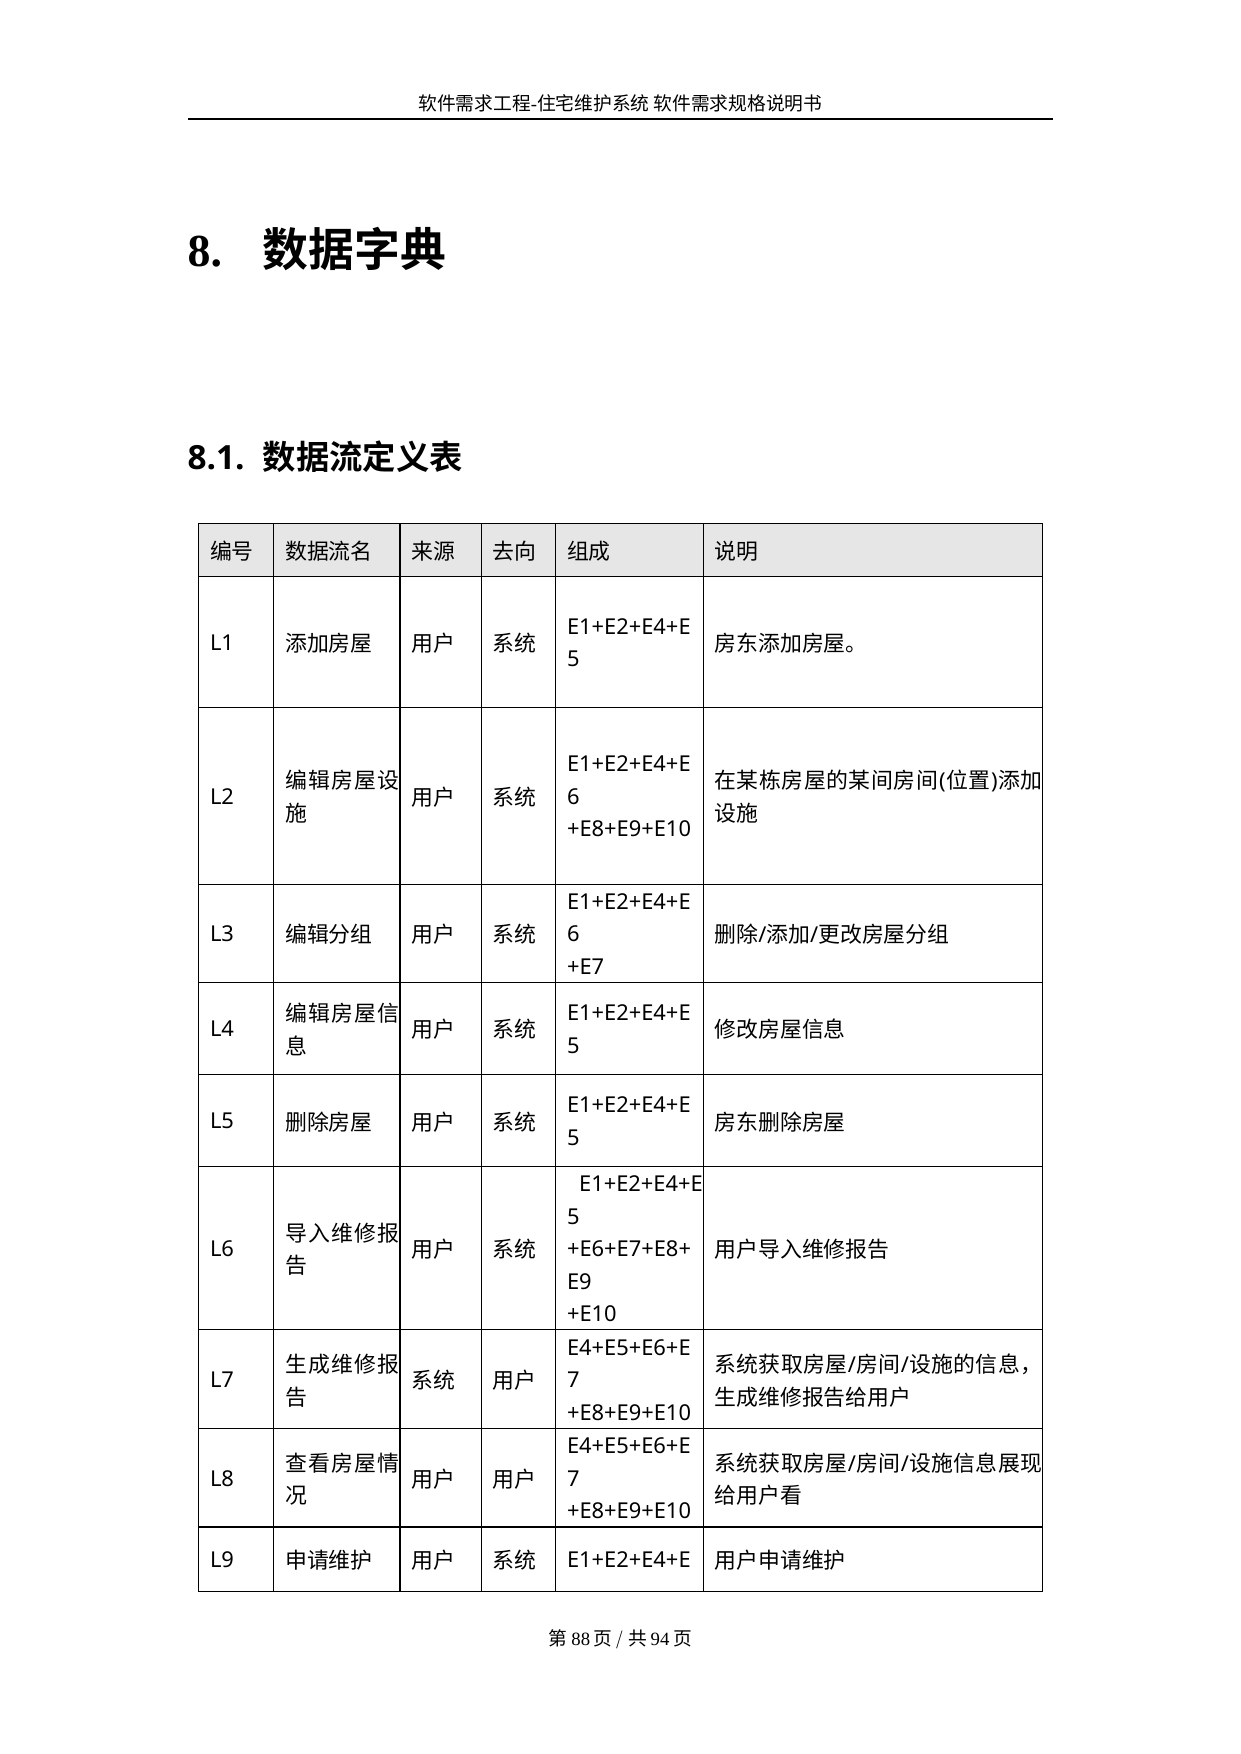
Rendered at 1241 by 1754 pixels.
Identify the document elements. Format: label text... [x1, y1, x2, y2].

table_cell 删除/添加/更改房屋分组 [704, 885, 1042, 982]
table_cell 系统 [482, 1528, 555, 1591]
table_cell 用户 [401, 1167, 481, 1329]
table_header 来源 [401, 524, 481, 576]
table_cell L5 [199, 1075, 273, 1166]
table_cell 用户 [482, 1429, 555, 1526]
table_cell 用户申请维护 [704, 1528, 1042, 1591]
table_cell 用户 [401, 885, 481, 982]
table_cell 用户 [401, 577, 481, 707]
table_cell 用户 [401, 1528, 481, 1591]
table_header 数据流名 [274, 524, 399, 576]
table_cell 导入维修报告 [274, 1167, 399, 1329]
table_cell 用户 [482, 1330, 555, 1428]
table_cell L2 [199, 708, 273, 883]
table_cell 系统 [482, 983, 555, 1074]
table_cell E1+E2+E4+E5 [556, 577, 703, 707]
table_cell 申请维护 [274, 1528, 399, 1591]
table_cell E1+E2+E4+E6 +E8+E9 [556, 1528, 703, 1591]
table_header 编号 [199, 524, 273, 576]
table_cell 编辑分组 [274, 885, 399, 982]
table_cell L4 [199, 983, 273, 1074]
table_cell L9 [199, 1528, 273, 1591]
table_cell 用户 [401, 708, 481, 883]
table_cell 系统 [482, 708, 555, 883]
table_cell 编辑房屋信息 [274, 983, 399, 1074]
table_cell 生成维修报告 [274, 1330, 399, 1428]
table_cell 系统 [482, 1167, 555, 1329]
subtitle 数据字典 [187, 197, 1053, 295]
table_cell 添加房屋 [274, 577, 399, 707]
table_cell 房东添加房屋。 [704, 577, 1042, 707]
table_cell 用户导入维修报告 [704, 1167, 1042, 1329]
table_header 去向 [482, 524, 555, 576]
table_cell 用户 [401, 1429, 481, 1526]
table_cell 用户 [401, 1075, 481, 1166]
table_cell 查看房屋情况 [274, 1429, 399, 1526]
table_cell E1+E2+E4+E6 +E7 [556, 885, 703, 982]
table_cell 系统 [401, 1330, 481, 1428]
table_cell 系统 [482, 885, 555, 982]
table_cell E1+E2+E4+E5 [556, 983, 703, 1074]
table_header 组成 [556, 524, 703, 576]
table_cell L3 [199, 885, 273, 982]
table_cell E1+E2+E4+E5 +E6+E7+E8+E9 +E10 [556, 1167, 703, 1329]
table_cell 删除房屋 [274, 1075, 399, 1166]
table_cell 用户 [401, 983, 481, 1074]
table_header 说明 [704, 524, 1042, 576]
table_cell 系统获取房屋/房间/设施信息展现给用户看 [704, 1429, 1042, 1526]
subtitle 数据流定义表 [187, 423, 1053, 488]
table_cell L8 [199, 1429, 273, 1526]
table_cell L6 [199, 1167, 273, 1329]
table_cell 房东删除房屋 [704, 1075, 1042, 1166]
table_cell E4+E5+E6+E7 +E8+E9+E10 [556, 1429, 703, 1526]
table_cell 编辑房屋设施 [274, 708, 399, 883]
table_cell 系统 [482, 577, 555, 707]
table_cell E1+E2+E4+E5 [556, 1075, 703, 1166]
table_cell L1 [199, 577, 273, 707]
table_cell 系统获取房屋/房间/设施的信息，生成维修报告给用户 [704, 1330, 1042, 1428]
table_cell 修改房屋信息 [704, 983, 1042, 1074]
table_cell 系统 [482, 1075, 555, 1166]
table_cell E4+E5+E6+E7 +E8+E9+E10 [556, 1330, 703, 1428]
table_cell L7 [199, 1330, 273, 1428]
table_cell 在某栋房屋的某间房间(位置)添加设施 [704, 708, 1042, 883]
table_cell E1+E2+E4+E6 +E8+E9+E10 [556, 708, 703, 883]
